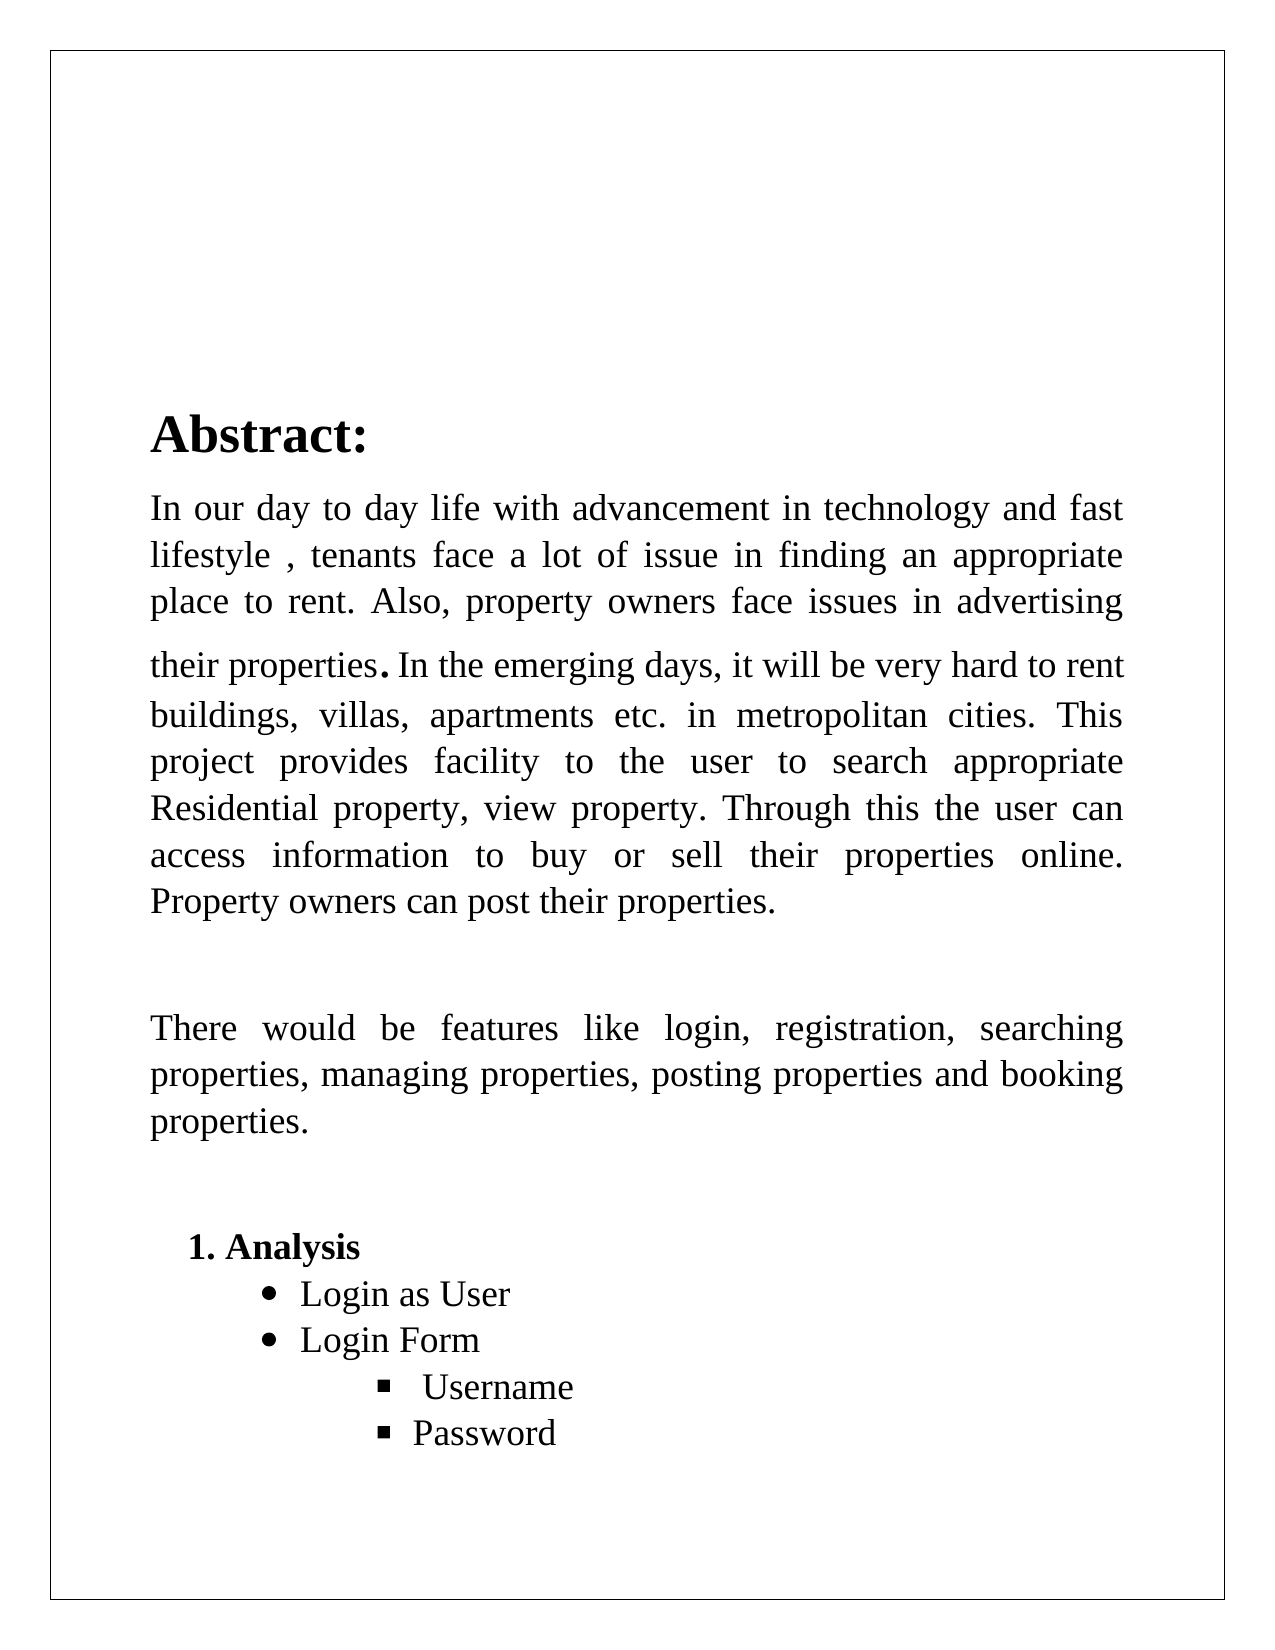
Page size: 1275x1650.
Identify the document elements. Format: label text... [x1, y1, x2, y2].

list Username [375, 1364, 1125, 1407]
text There would be features like login, registration, searching properties, managing properties, posting properties and booking properties. [150, 1005, 1125, 1141]
list Analysis [187, 1224, 1125, 1268]
list Password [375, 1411, 1125, 1454]
text Abstract: [150, 402, 1125, 464]
list Login Form [262, 1318, 1125, 1361]
text In our day to day life with advancement in technology and fast lifestyle , tenants face a lot of issue in finding an appropriate place to rent. Also, property owners face issues in advertising their properties. In the emerging days, it will be very hard to rent buildings, villas, apartments etc. in metropolitan cities. This project provides facility to the user to search appropriate Residential property, view property. Through this the user can access information to buy or sell their properties online. Property owners can post their properties. [150, 485, 1125, 922]
list Login as User [262, 1271, 1125, 1314]
